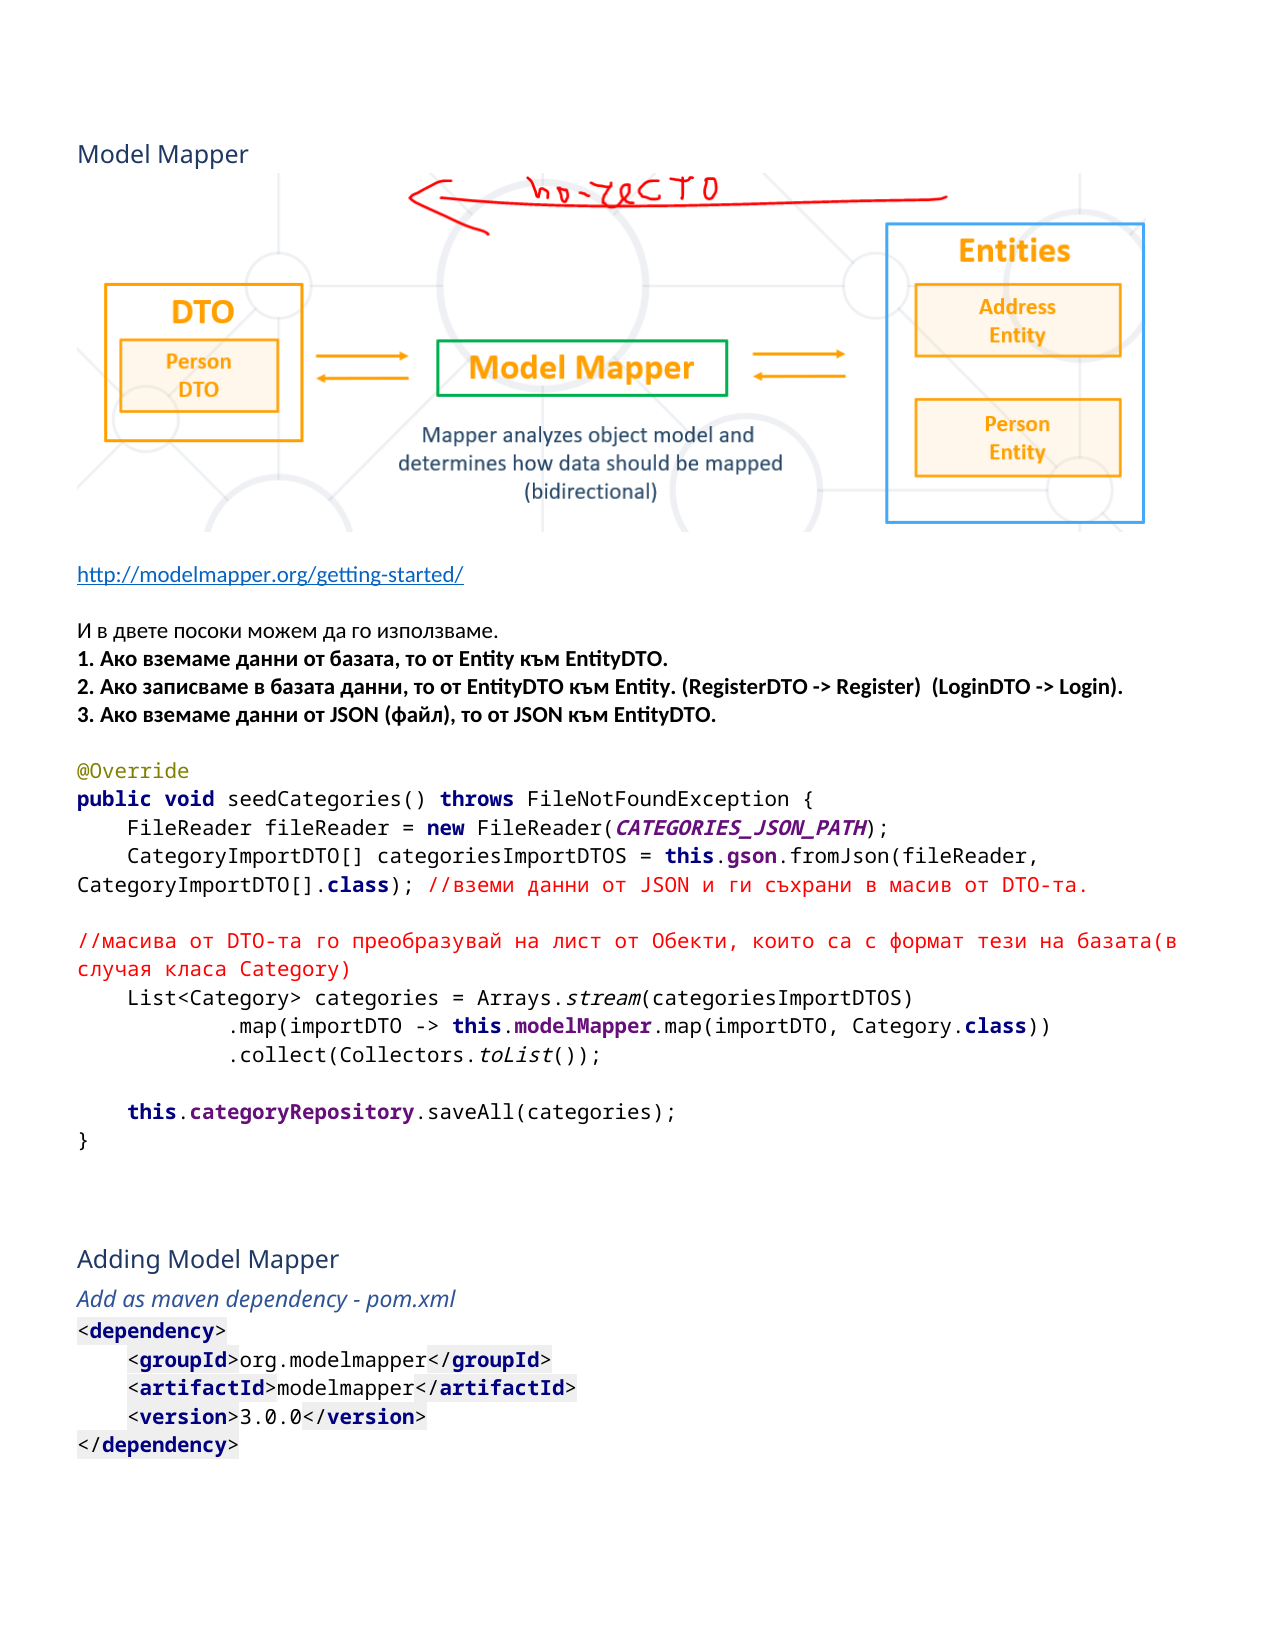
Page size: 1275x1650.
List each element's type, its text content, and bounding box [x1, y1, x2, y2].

text 2. Ако записваме в базата данни, то от EntityDTO към Entity. (RegisterDTO -> Register) (LoginDTO -> Login). [77, 672, 1198, 700]
subtitle Adding Model Mapper [77, 1242, 1198, 1276]
text <dependency> <groupId>org.modelmapper</groupId> <artifactId>modelmapper</artifactId> <version>3.0.0</version> </dependency> [77, 1317, 1198, 1459]
text @Override public void seedCategories() throws FileNotFoundException { FileReader fileReader = new FileReader(CATEGORIES_JSON_PATH); CategoryImportDTO[] categoriesImportDTOS = this.gson.fromJson(fileReader, CategoryImportDTO[].class); //вземи данни от JSON и ги съхрани в масив от DTO-та. [77, 756, 1198, 926]
text И в двете посоки можем да го използваме. [77, 616, 1198, 644]
text 1. Ако вземаме данни от базата, то от Entity към EntityDTO. [77, 644, 1198, 672]
text 3. Ако вземаме данни от JSON (файл), то от JSON към EntityDTO. [77, 700, 1198, 728]
subtitle Model Mapper [77, 137, 1198, 171]
text http://modelmapper.org/getting-started/ [77, 560, 1198, 588]
text //масива от DTO-та го преобразувай на лист от Обекти, които са с формат тези на базата(в случая класа Category) List<Category> categories = Arrays.stream(categoriesImportDTOS) .map(importDTO -> this.modelMapper.map(importDTO, Category.class)) .collect(Collectors.toList()); this.categoryRepository.saveAll(categories); } [77, 926, 1198, 1154]
subtitle Add as maven dependency - pom.xml [77, 1283, 1198, 1314]
picture [76, 173, 1146, 532]
